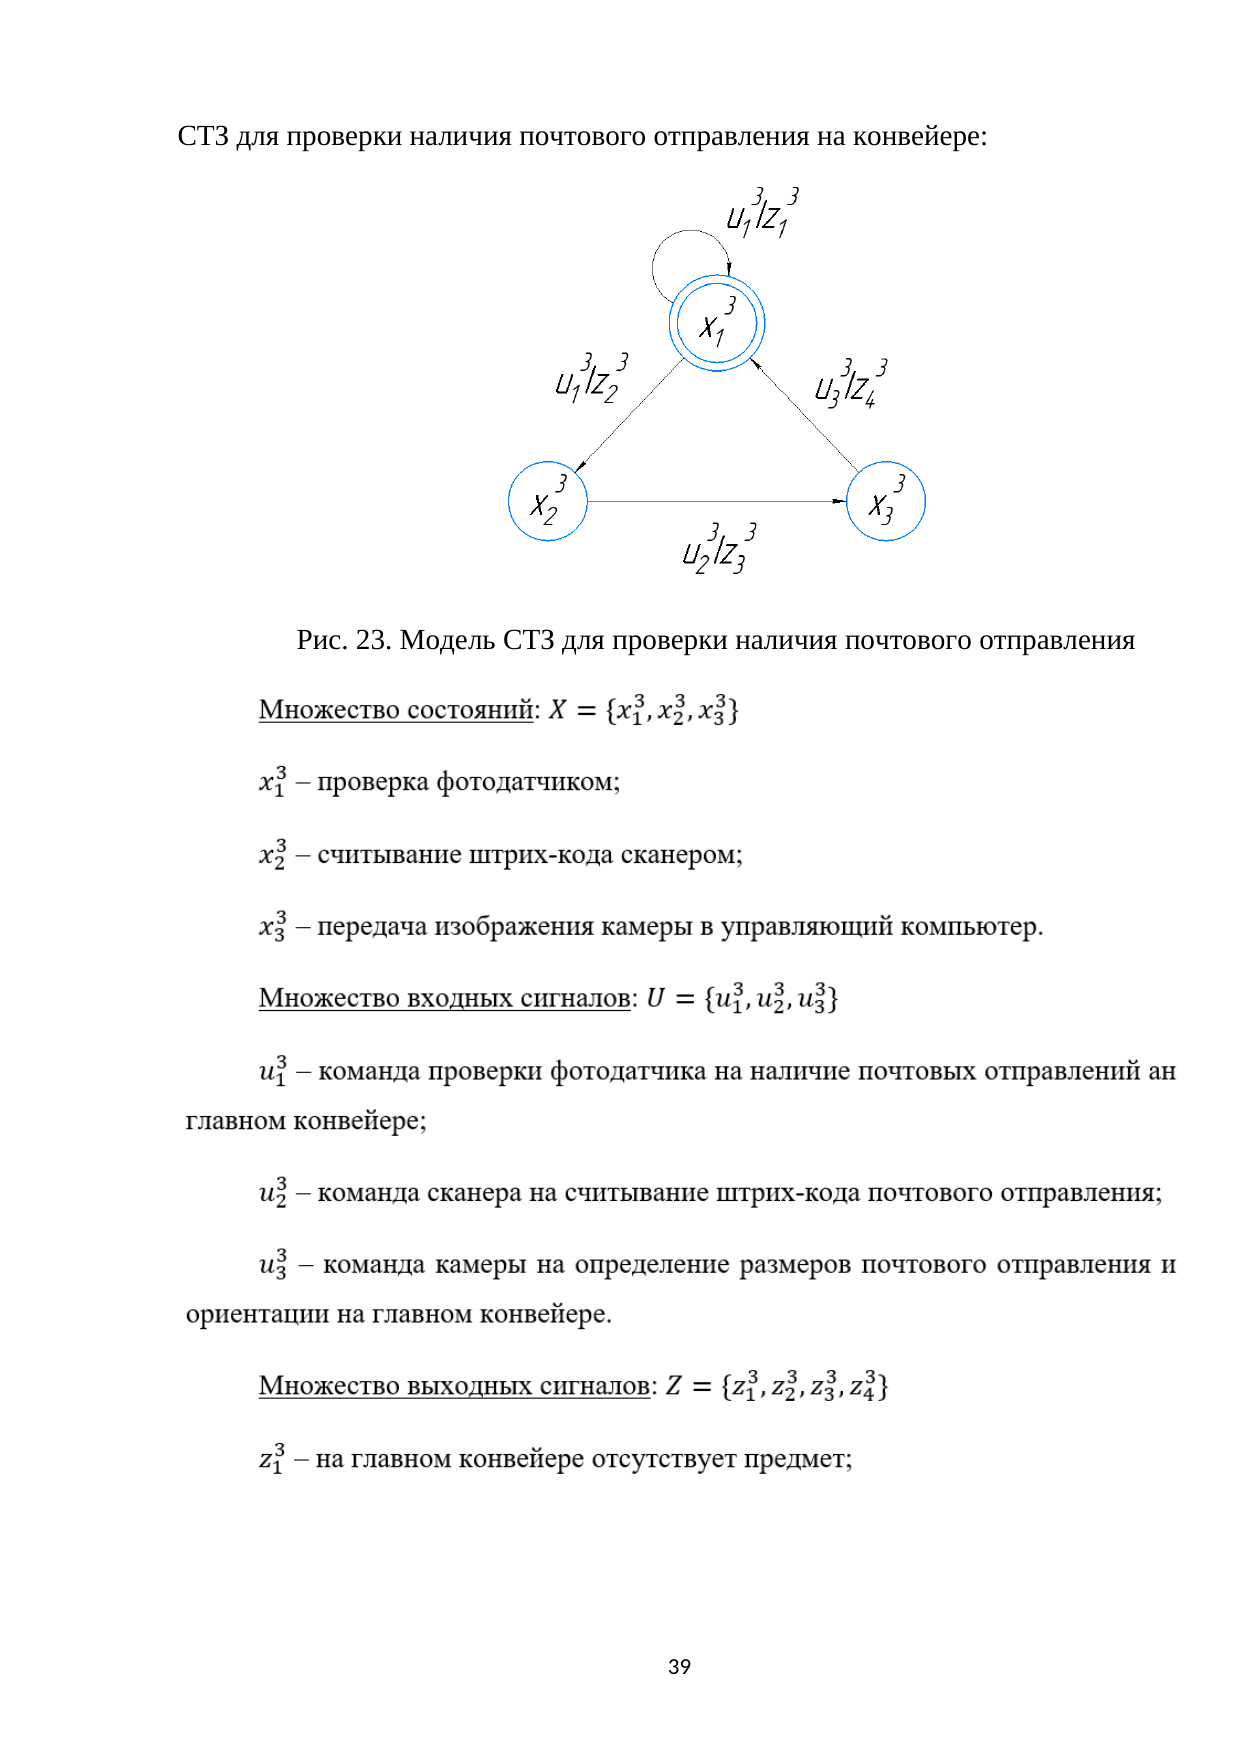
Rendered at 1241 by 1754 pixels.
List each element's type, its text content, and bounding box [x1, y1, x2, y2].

text Рис. 23. Модель СТЗ для проверки наличия почтового отправления [177, 622, 1181, 656]
picture [493, 171, 939, 585]
text СТЗ для проверки наличия почтового отправления на конвейере: [177, 118, 1181, 152]
picture [177, 693, 1181, 1475]
